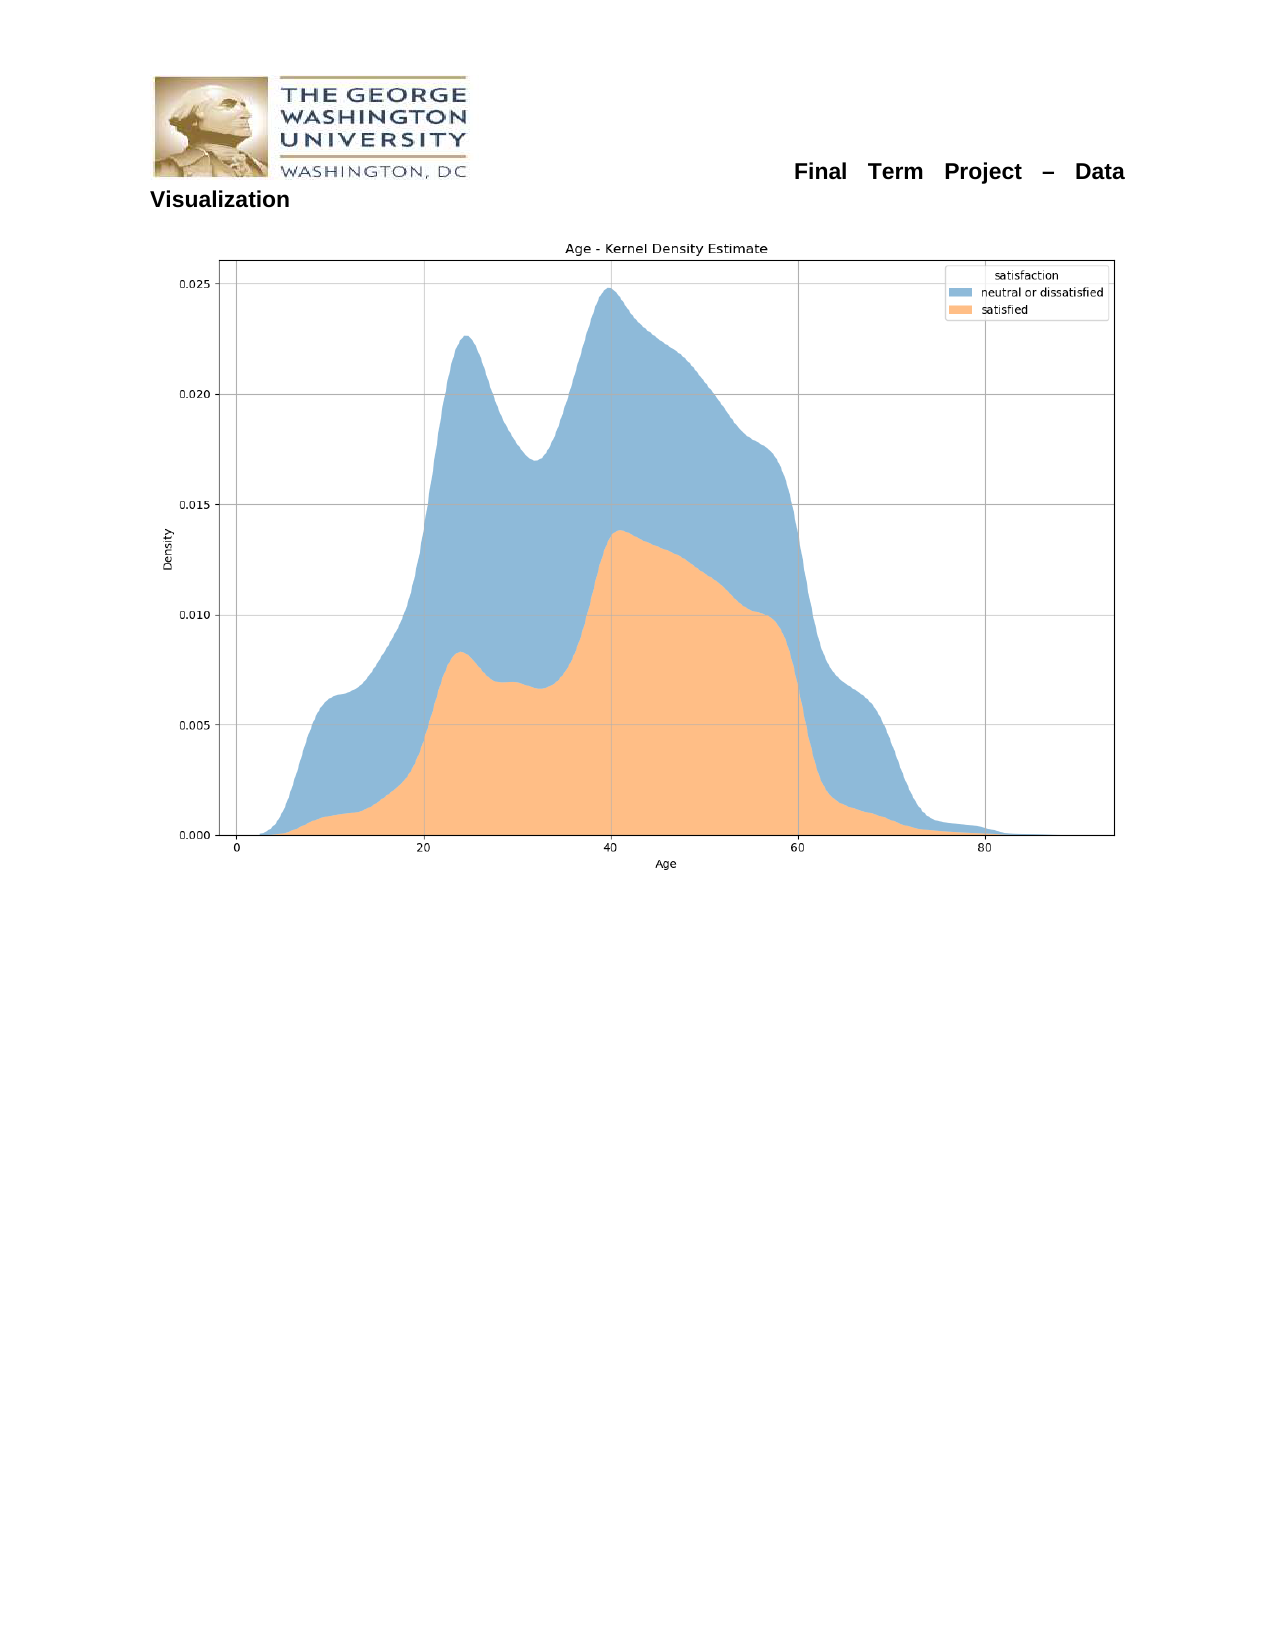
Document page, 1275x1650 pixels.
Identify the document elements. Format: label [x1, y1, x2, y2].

picture [150, 231, 1125, 882]
